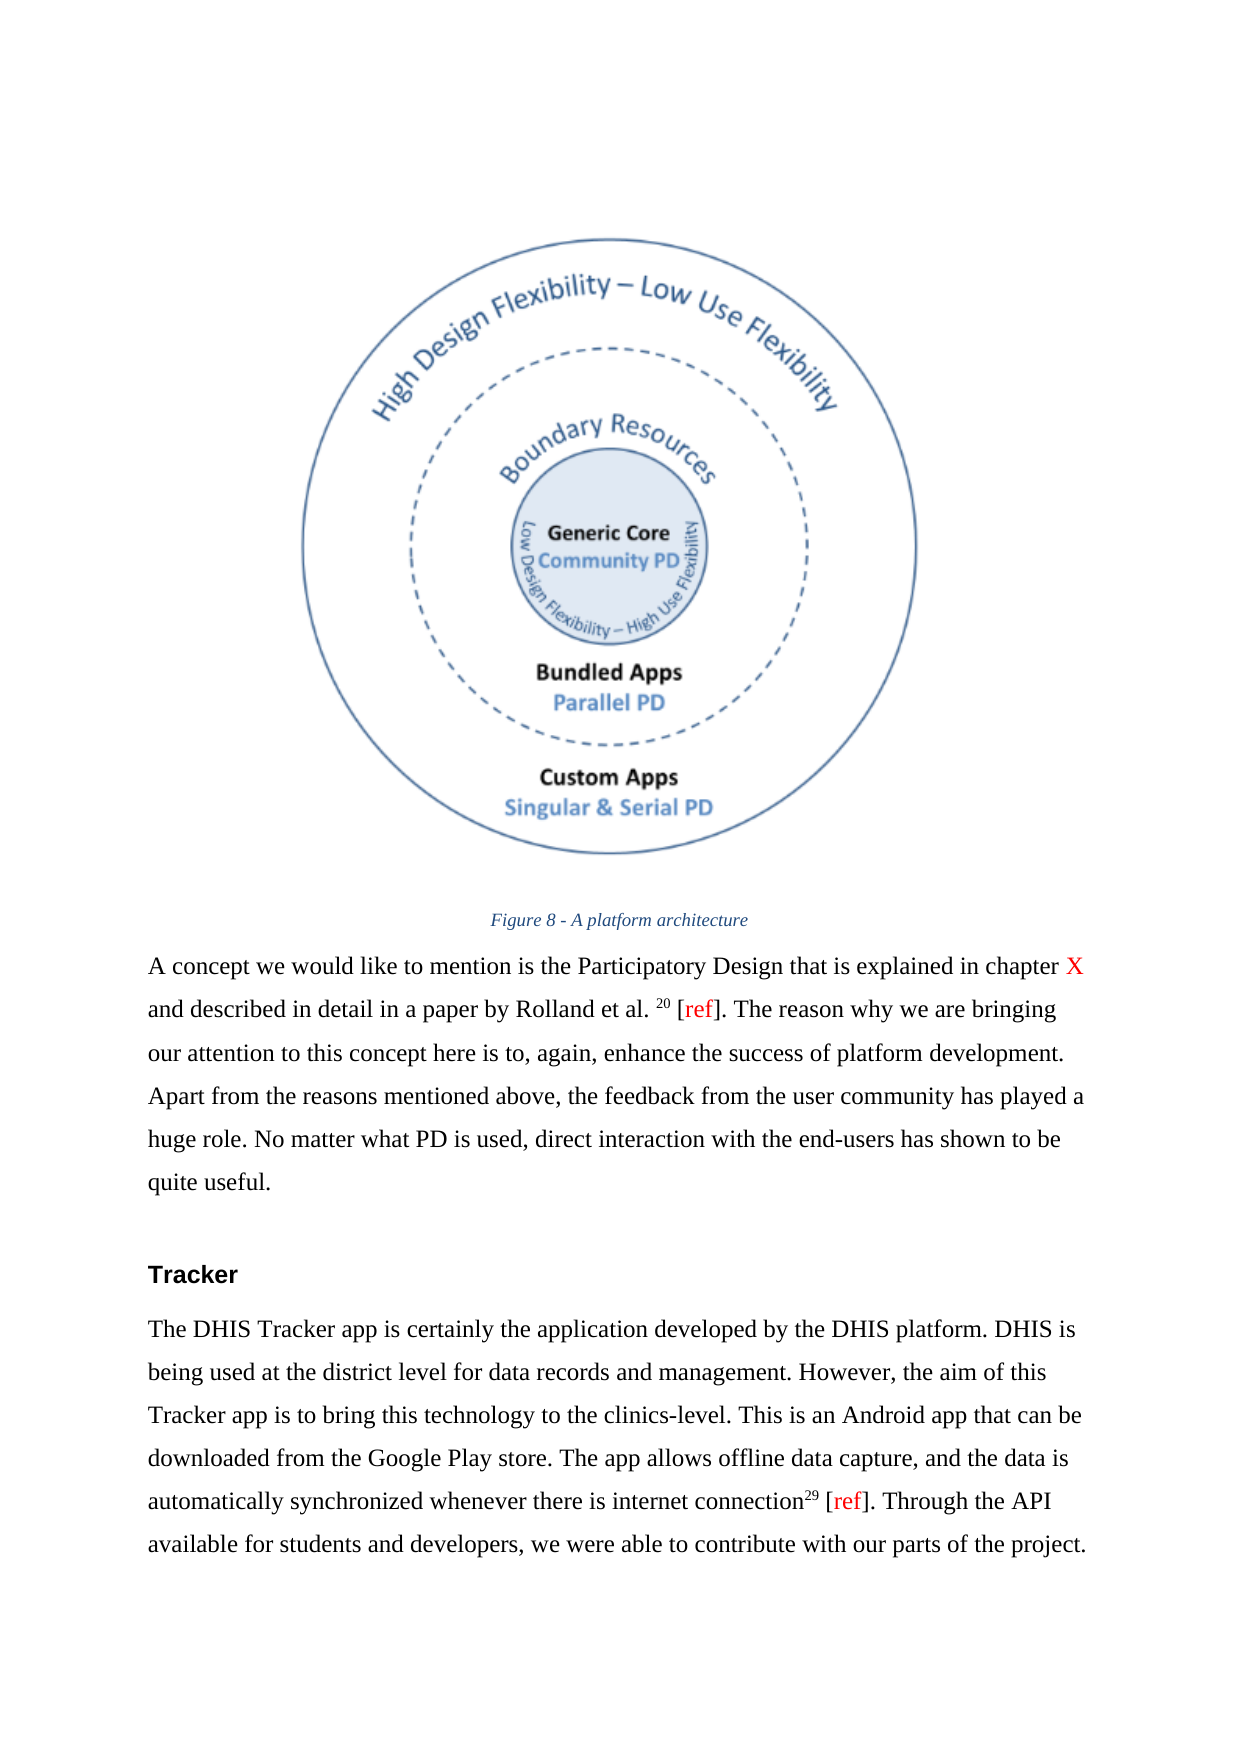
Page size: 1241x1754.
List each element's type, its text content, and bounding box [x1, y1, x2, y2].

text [148, 1314, 1092, 1558]
text Tracker [148, 1260, 1092, 1289]
picture [228, 165, 1012, 870]
text Figure 8 - A platform architecture [148, 909, 1092, 931]
text A concept we would like to mention is the Participatory Design that is explained in chapter X and described in detail in a paper by Rolland et al. 20 [ref]. The reason why we are bringing our attention to this concept here is to, again, enhance the success of platform development. Apart from the reasons mentioned above, the feedback from the user community has played a huge role. No matter what PD is used, direct interaction with the end-users has shown to be quite useful. [148, 951, 1092, 1196]
